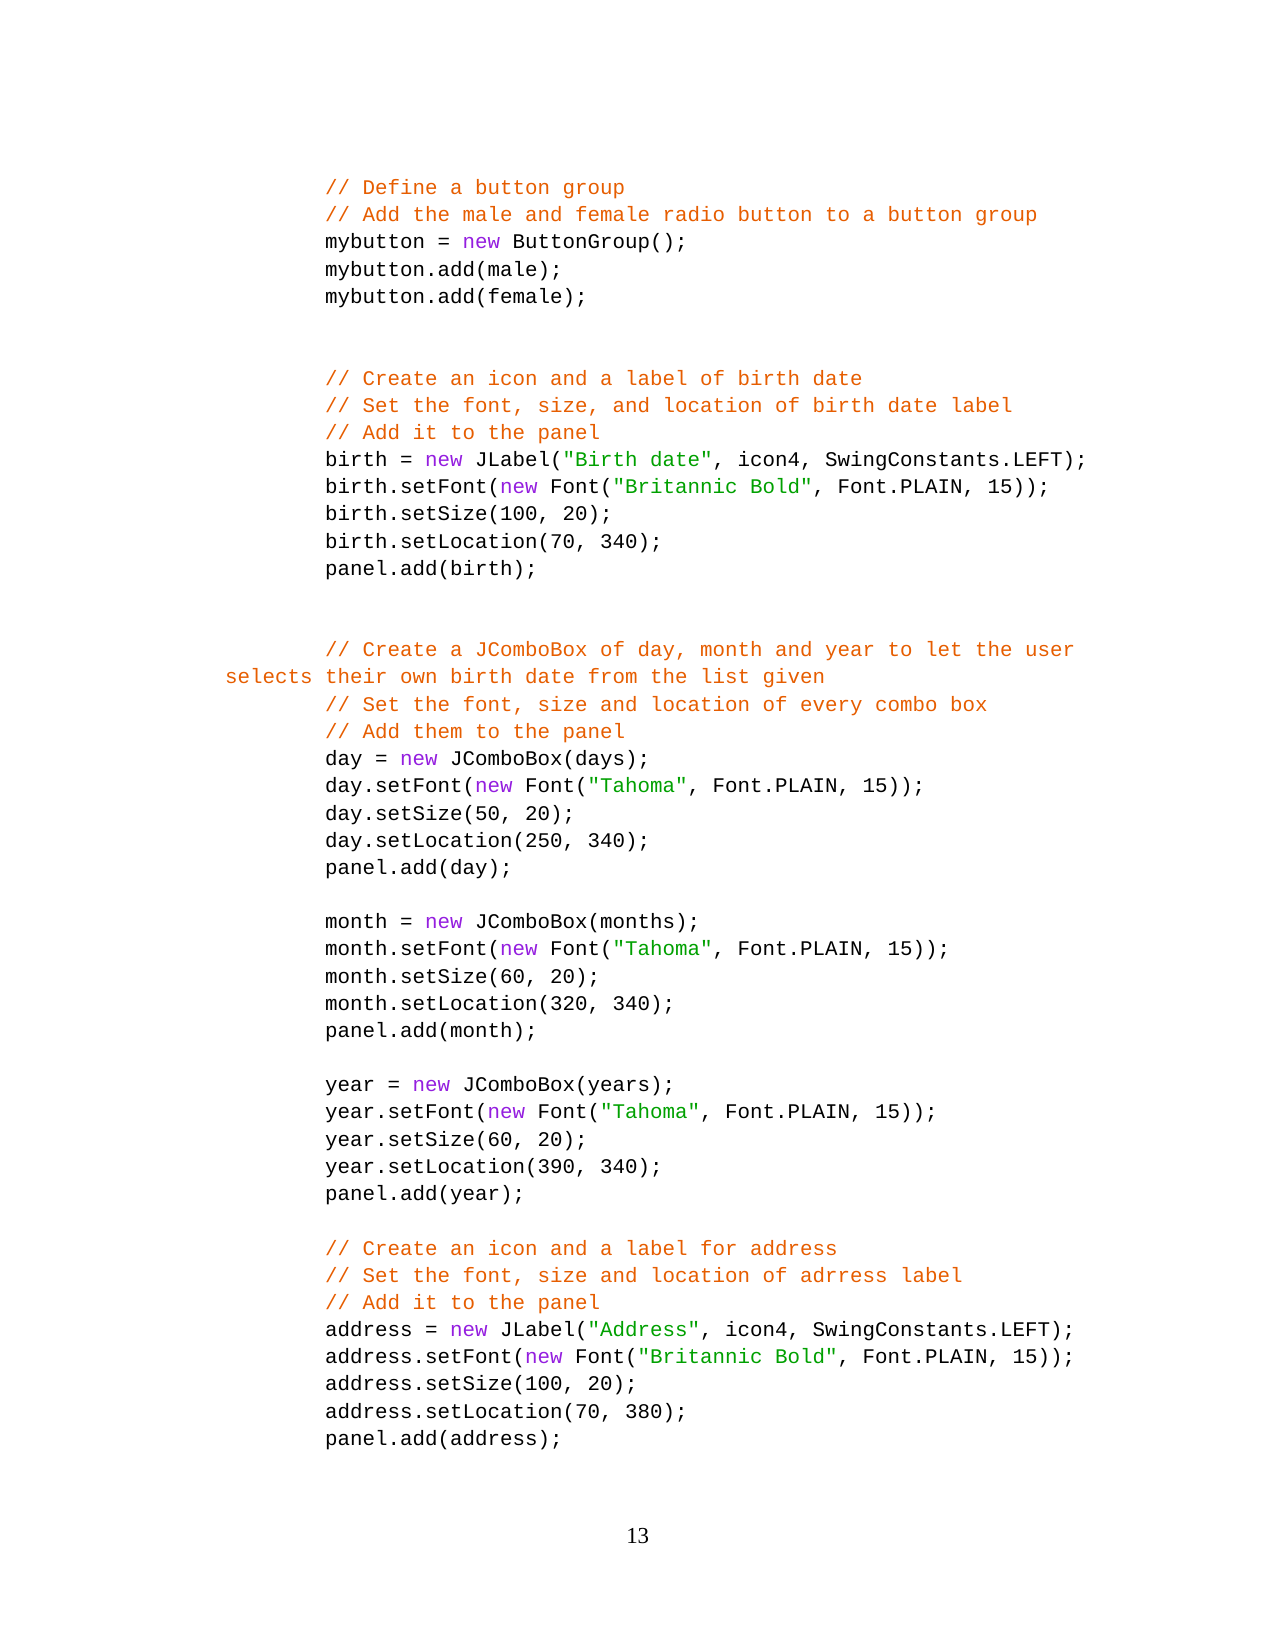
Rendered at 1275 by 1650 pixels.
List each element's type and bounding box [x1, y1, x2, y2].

list [225, 150, 1125, 1479]
